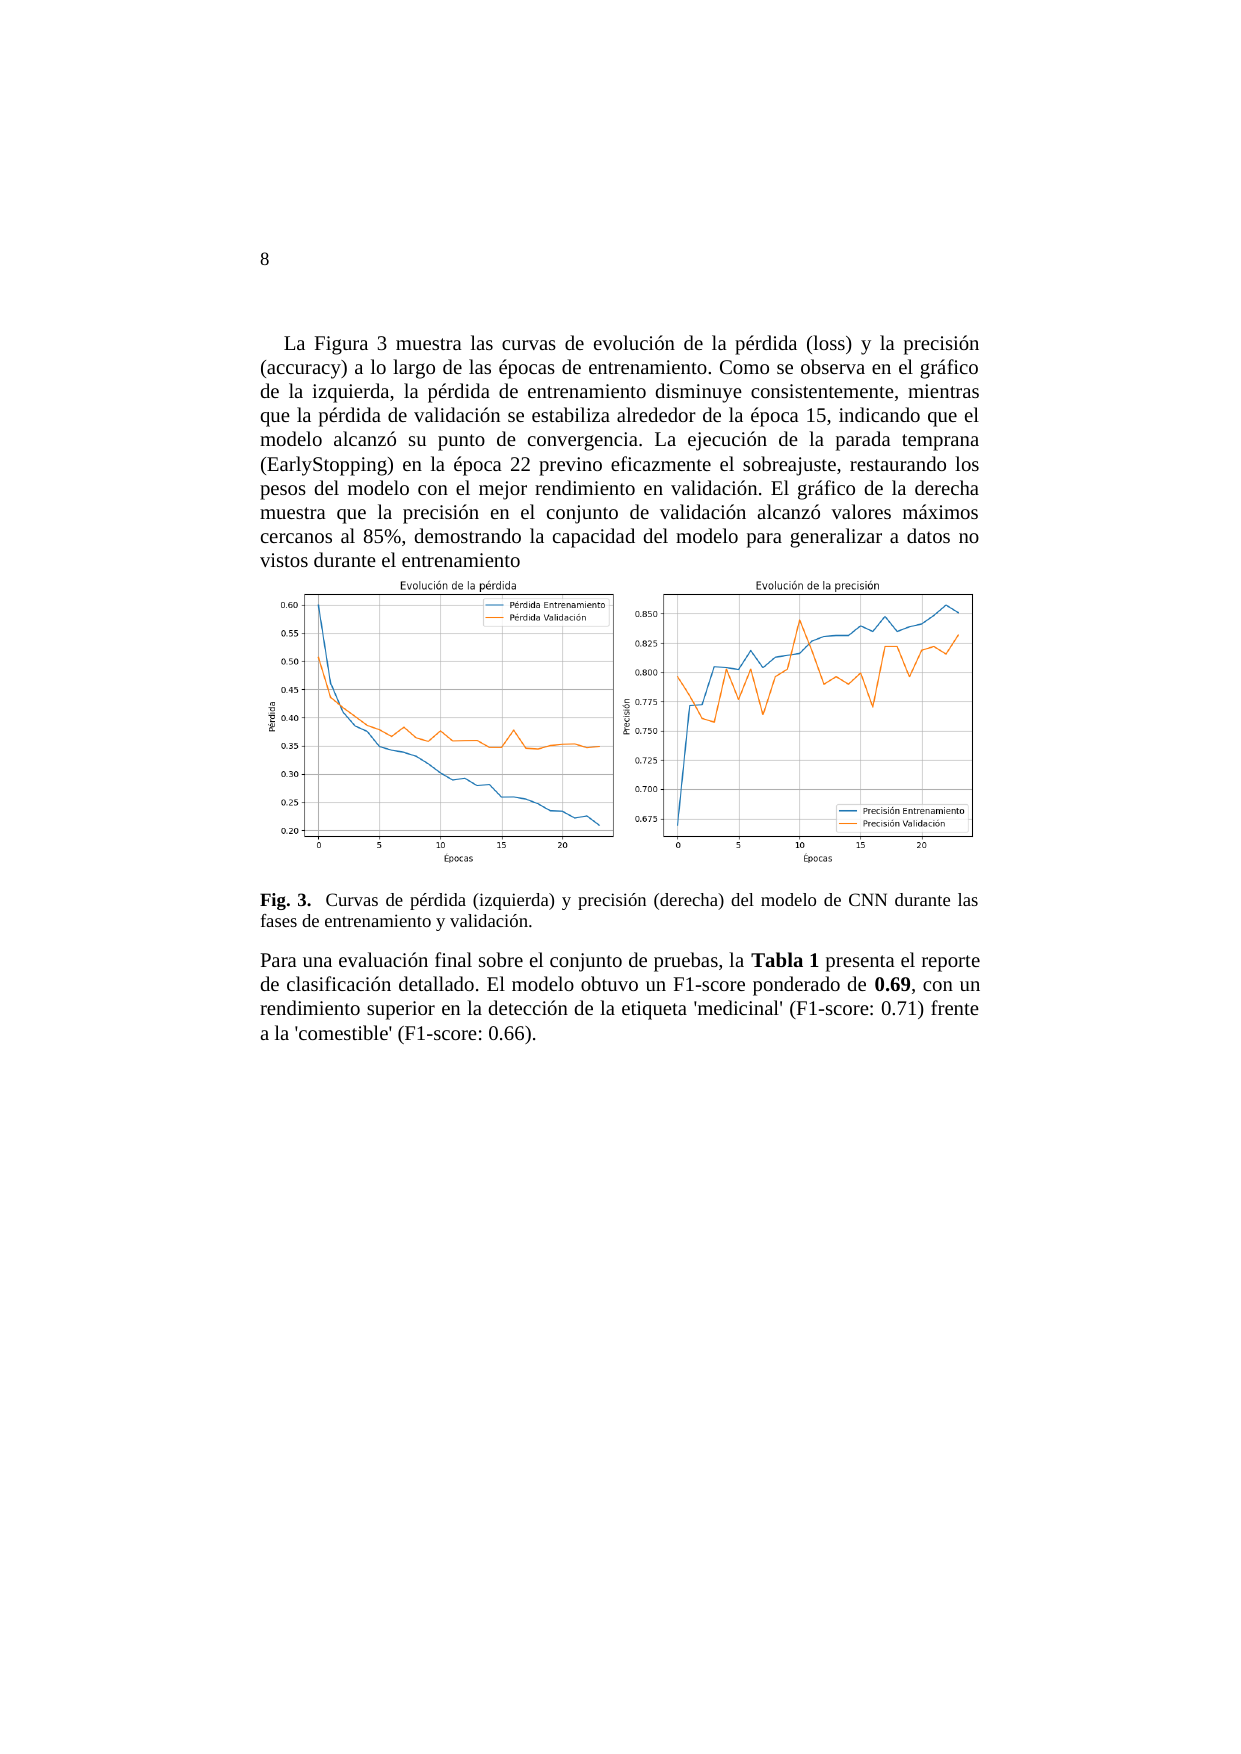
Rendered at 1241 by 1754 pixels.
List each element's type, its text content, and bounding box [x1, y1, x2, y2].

picture [259, 571, 981, 872]
text Fig. 3. Curvas de pérdida (izquierda) y precisión (derecha) del modelo de CNN durante las fases de entrenamiento y validación. [260, 888, 980, 932]
text La Figura 3 muestra las curvas de evolución de la pérdida (loss) y la precisión (accuracy) a lo largo de las épocas de entrenamiento. Como se observa en el gráfico de la izquierda, la pérdida de entrenamiento disminuye consistentemente, mientras que la pérdida de validación se estabiliza alrededor de la época 15, indicando que el modelo alcanzó su punto de convergencia. La ejecución de la parada temprana (EarlyStopping) en la época 22 previno eficazmente el sobreajuste, restaurando los pesos del modelo con el mejor rendimiento en validación. El gráfico de la derecha muestra que la precisión en el conjunto de validación alcanzó valores máximos cercanos al 85%, demostrando la capacidad del modelo para generalizar a datos no vistos durante el entrenamiento [260, 331, 980, 571]
text Para una evaluación final sobre el conjunto de pruebas, la Tabla 1 presenta el reporte de clasificación detallado. El modelo obtuvo un F1-score ponderado de 0.69, con un rendimiento superior en la detección de la etiqueta 'medicinal' (F1-score: 0.71) frente a la 'comestible' (F1-score: 0.66). [260, 948, 980, 1044]
